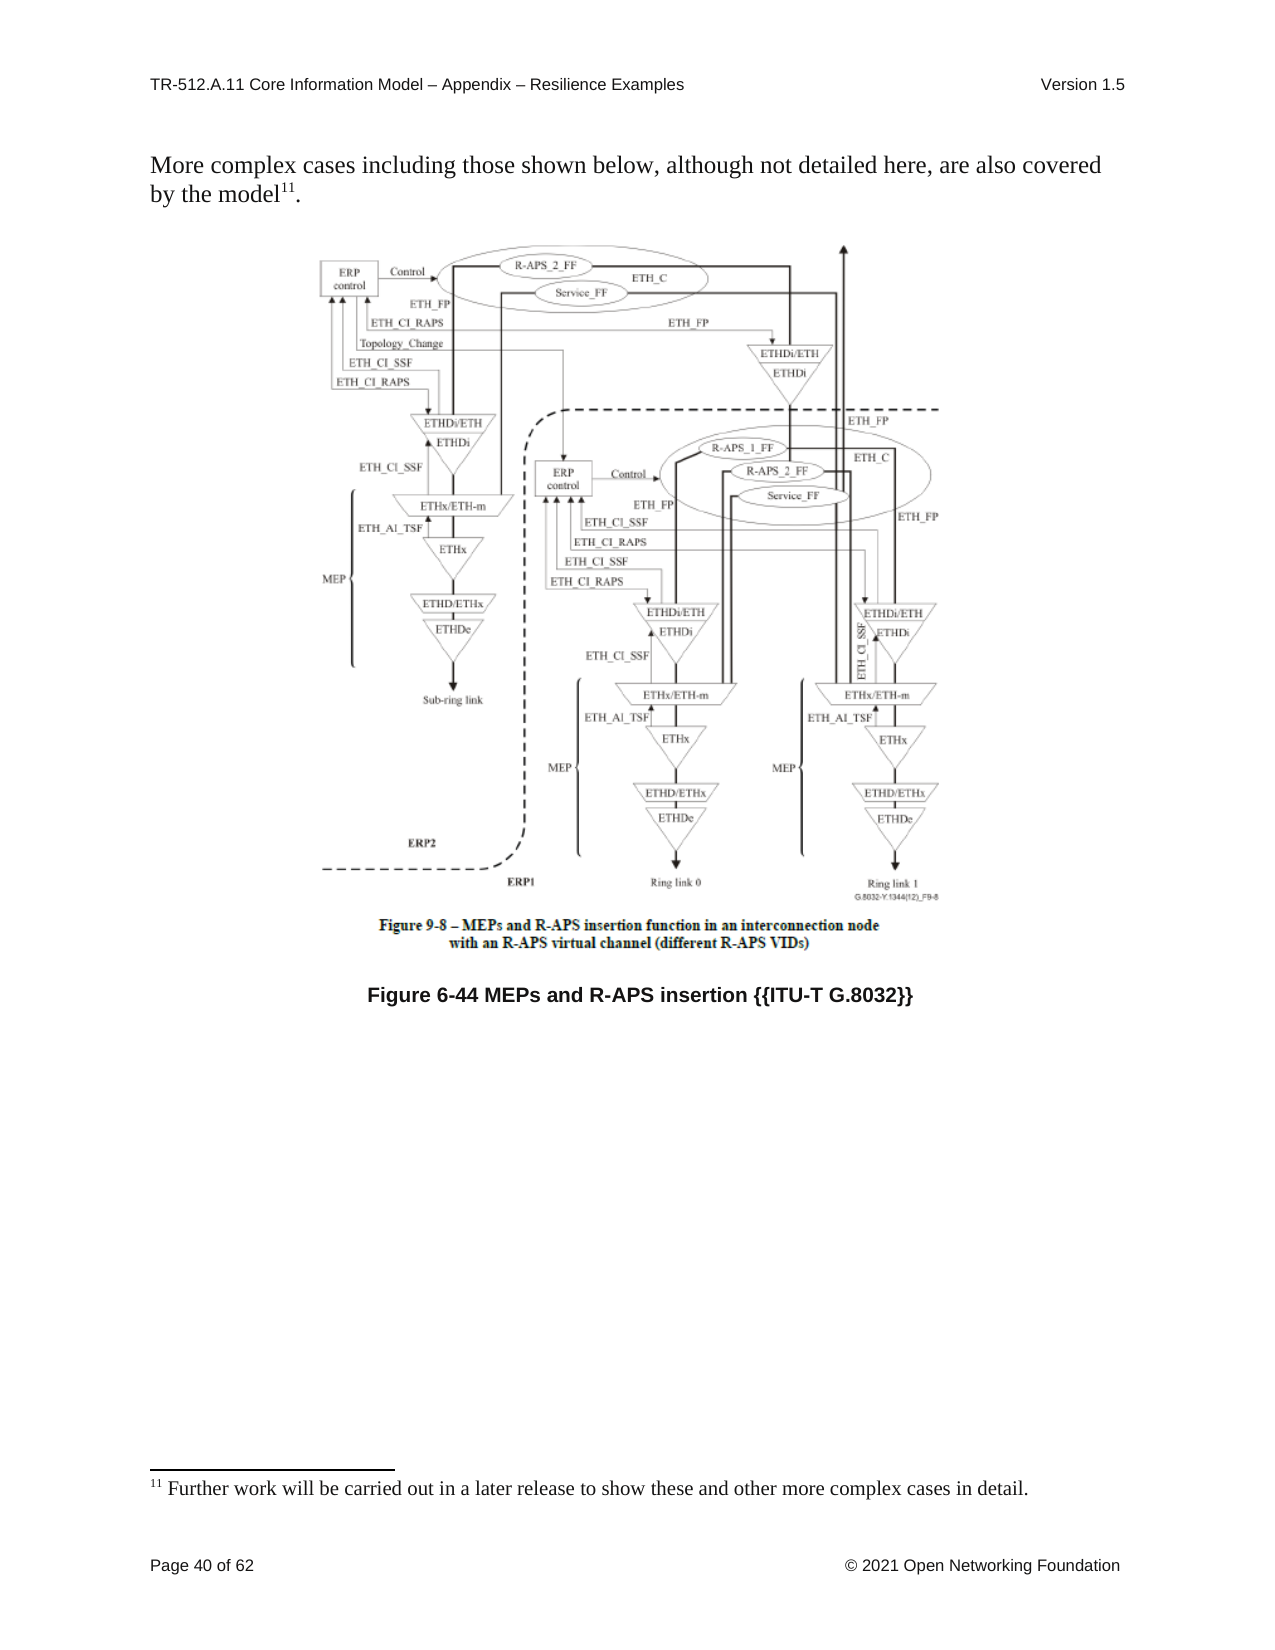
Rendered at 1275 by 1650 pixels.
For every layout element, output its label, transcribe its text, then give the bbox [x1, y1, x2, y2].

text More complex cases including those shown below, although not detailed here, are also covered by the model. [150, 150, 1125, 207]
picture [287, 224, 988, 967]
